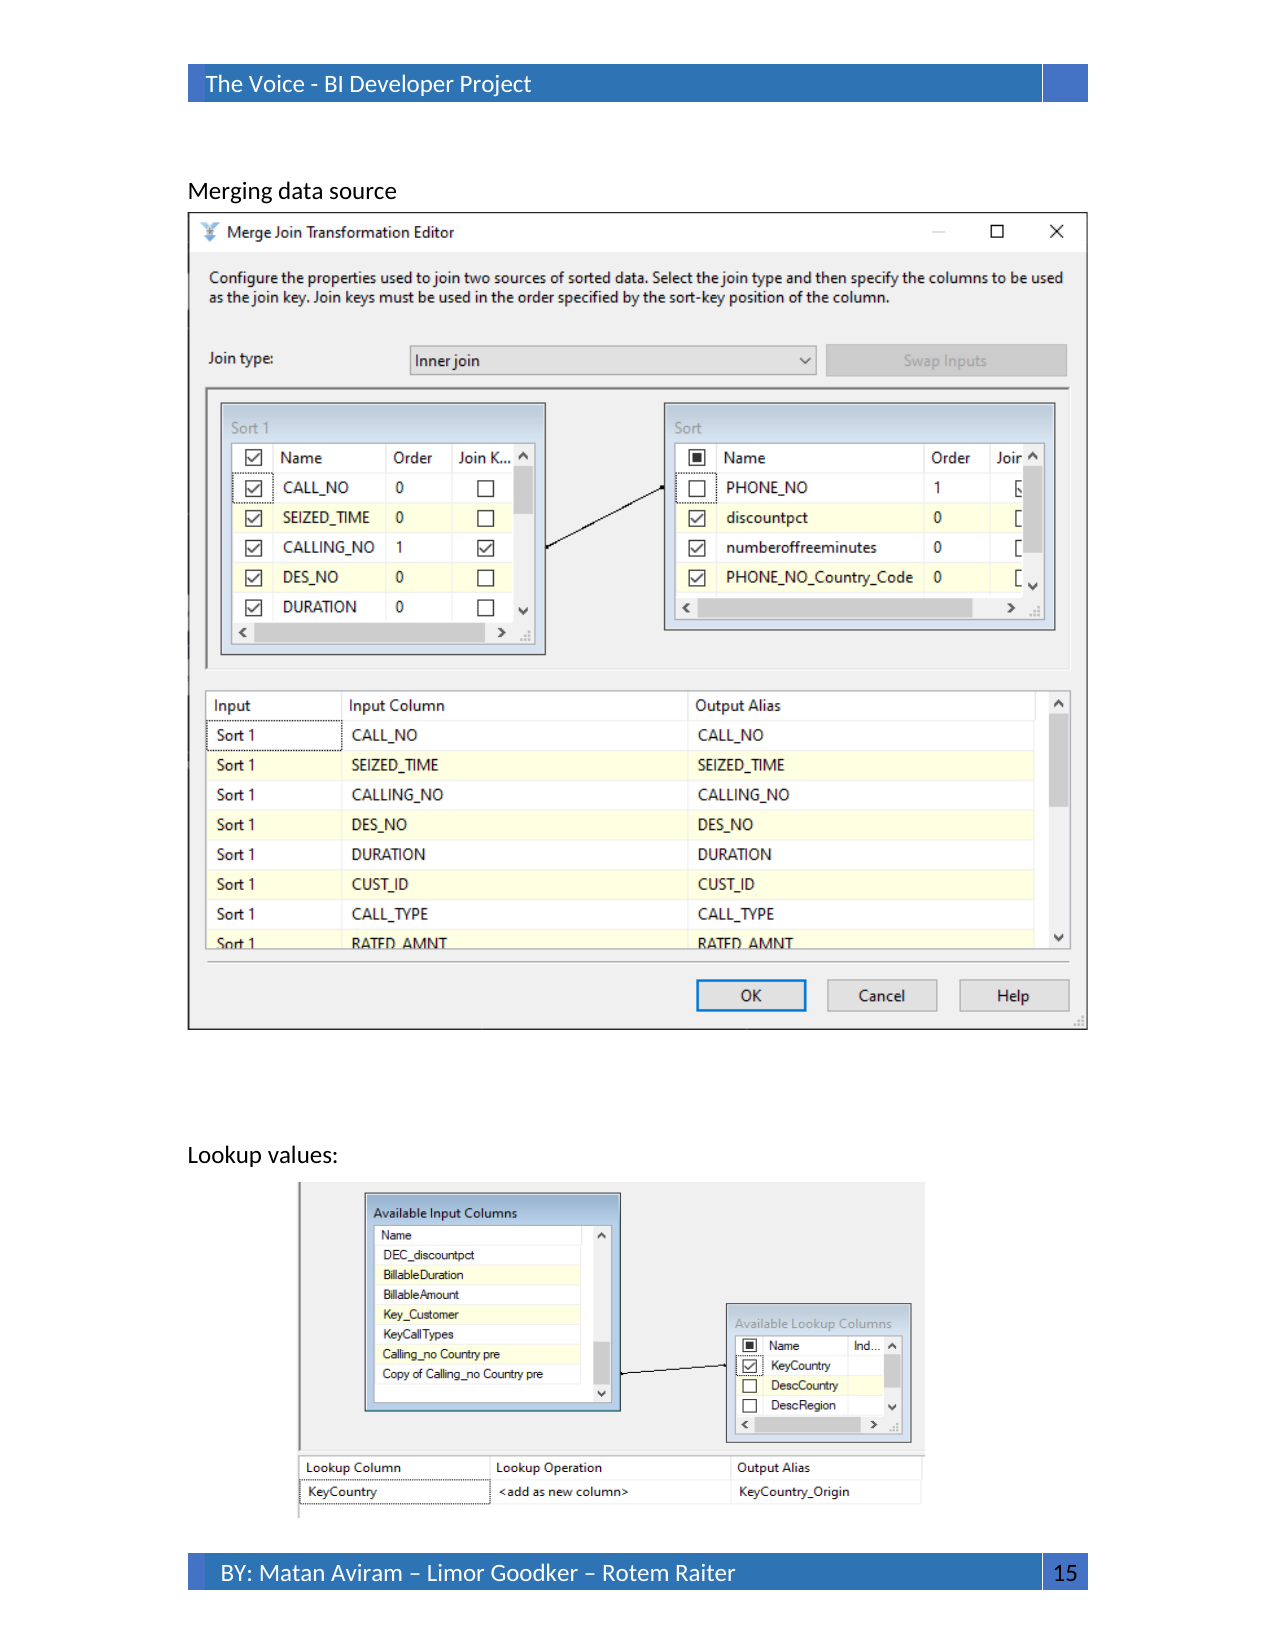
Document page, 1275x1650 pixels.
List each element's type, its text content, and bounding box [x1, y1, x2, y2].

picture [296, 1182, 926, 1518]
picture [187, 212, 1088, 1030]
text Lookup values: [187, 1139, 1087, 1170]
text Merging data source [187, 150, 1087, 206]
